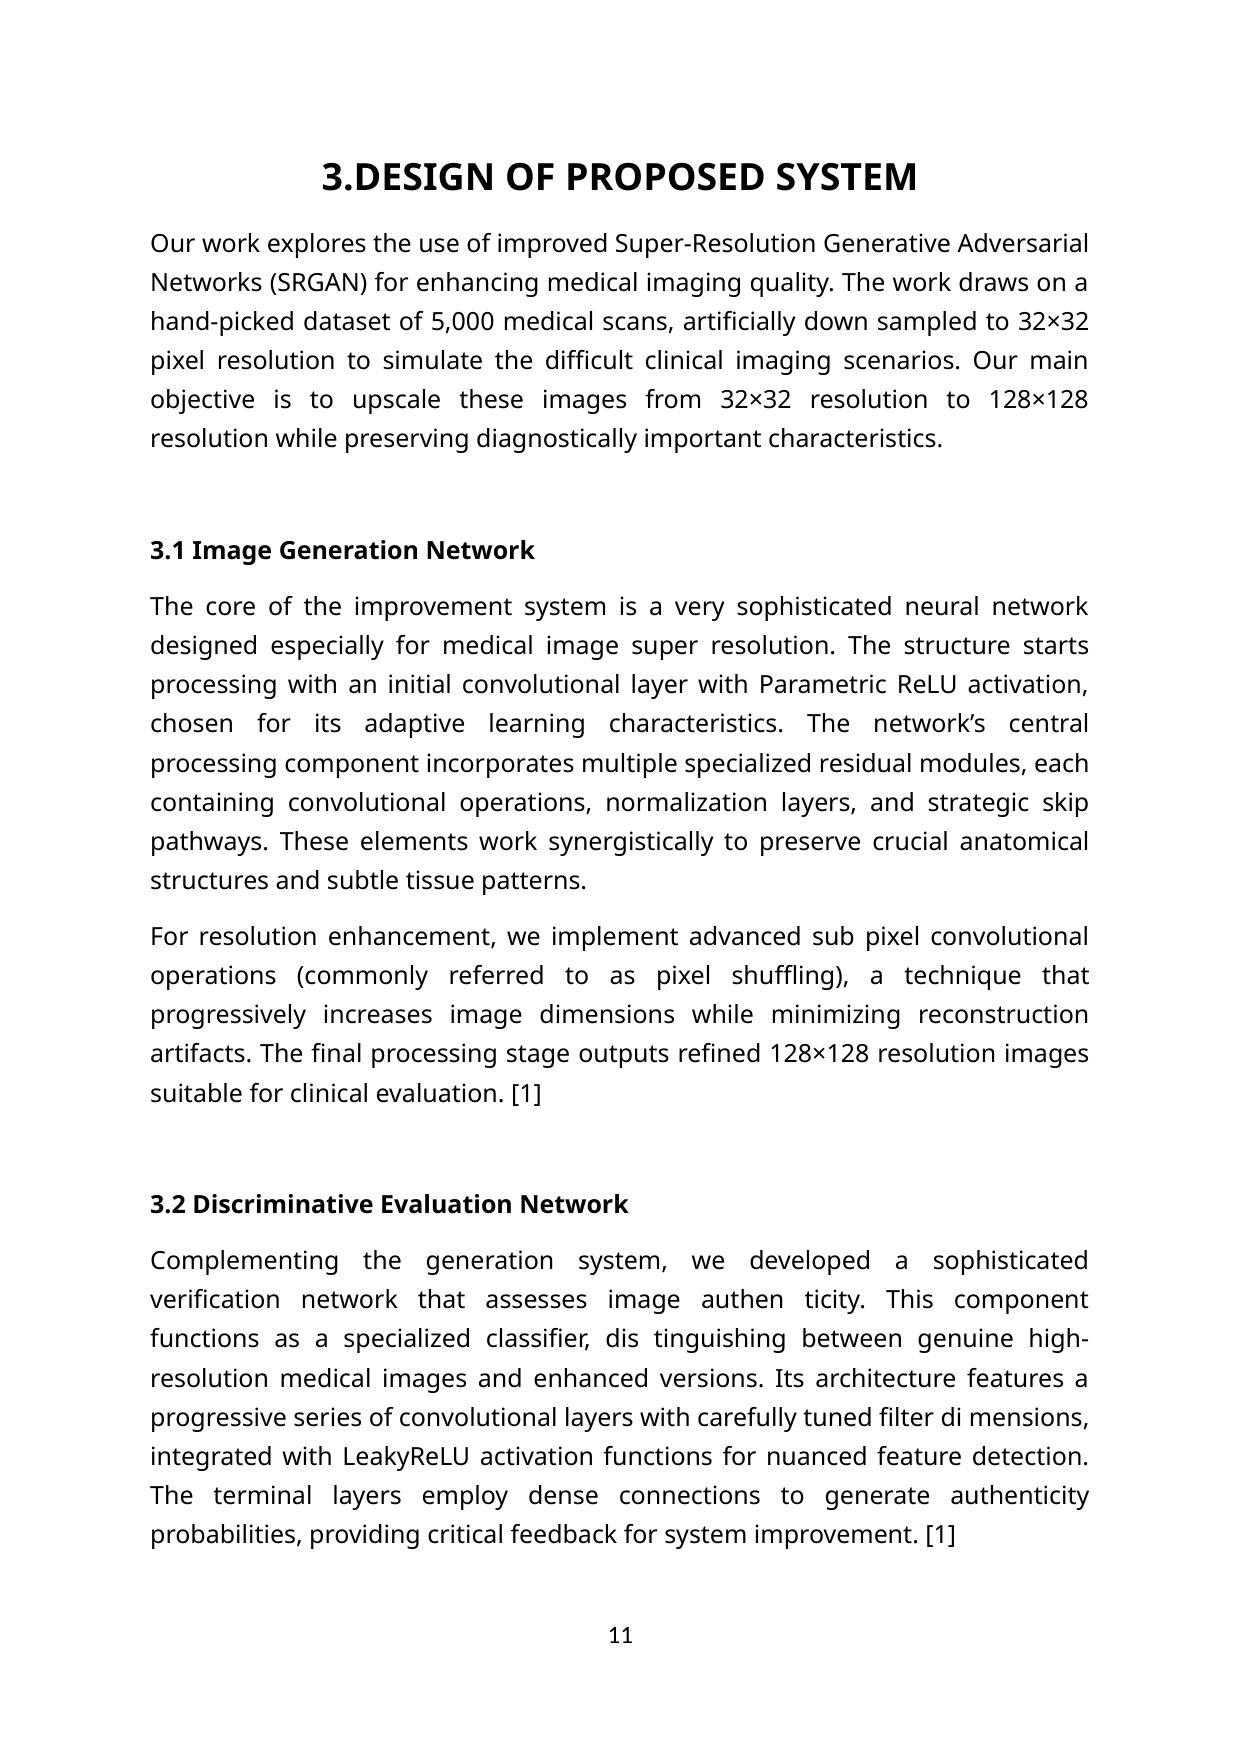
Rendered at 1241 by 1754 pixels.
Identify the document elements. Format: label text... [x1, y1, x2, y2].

text For resolution enhancement, we implement advanced sub pixel convolutional operations (commonly referred to as pixel shuffling), a technique that progressively increases image dimensions while minimizing reconstruction artifacts. The final processing stage outputs refined 128×128 resolution images suitable for clinical evaluation. [1] [150, 919, 1090, 1109]
text Complementing the generation system, we developed a sophisticated verification network that assesses image authen ticity. This component functions as a specialized classifier, dis tinguishing between genuine high-resolution medical images and enhanced versions. Its architecture features a progressive series of convolutional layers with carefully tuned filter di mensions, integrated with LeakyReLU activation functions for nuanced feature detection. The terminal layers employ dense connections to generate authenticity probabilities, providing critical feedback for system improvement. [1] [150, 1243, 1090, 1551]
text Our work explores the use of improved Super-Resolution Generative Adversarial Networks (SRGAN) for enhancing medical imaging quality. The work draws on a hand-picked dataset of 5,000 medical scans, artificially down sampled to 32×32 pixel resolution to simulate the difficult clinical imaging scenarios. Our main objective is to upscale these images from 32×32 resolution to 128×128 resolution while preserving diagnostically important characteristics. [150, 225, 1090, 455]
text 3.2 Discriminative Evaluation Network [150, 1187, 1090, 1221]
text 3.DESIGN OF PROPOSED SYSTEM [150, 150, 1090, 201]
text 3.1 Image Generation Network [150, 533, 1090, 567]
text The core of the improvement system is a very sophisticated neural network designed especially for medical image super resolution. The structure starts processing with an initial convolutional layer with Parametric ReLU activation, chosen for its adaptive learning characteristics. The network’s central processing component incorporates multiple specialized residual modules, each containing convolutional operations, normalization layers, and strategic skip pathways. These elements work synergistically to preserve crucial anatomical structures and subtle tissue patterns. [150, 589, 1090, 897]
